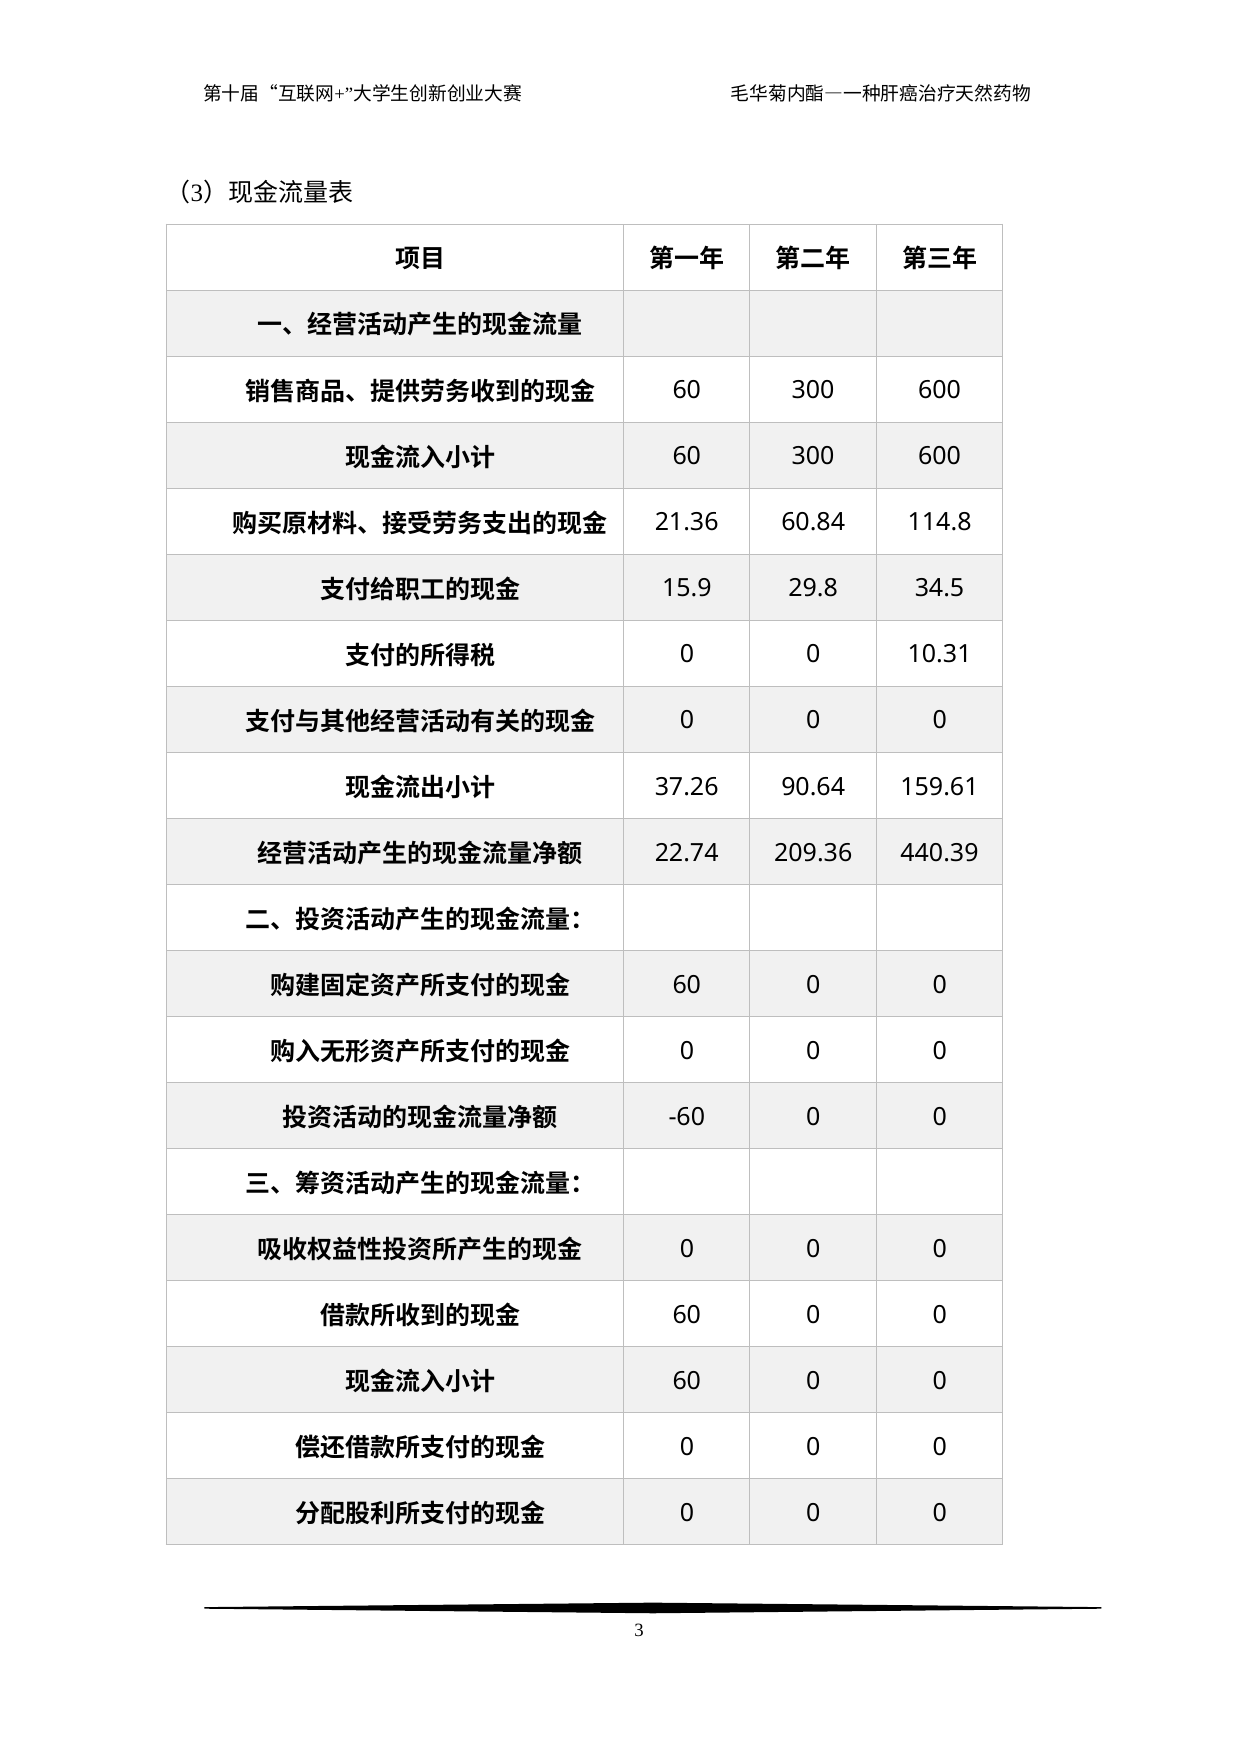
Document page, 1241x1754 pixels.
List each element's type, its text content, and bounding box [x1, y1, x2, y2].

table_cell [750, 885, 876, 950]
table_cell 15.9 [624, 555, 749, 620]
table_cell 销售商品、提供劳务收到的现金 [167, 357, 623, 422]
table_cell [750, 1149, 876, 1214]
table_cell 29.8 [750, 555, 876, 620]
table_cell 34.5 [877, 555, 1002, 620]
table_cell 0 [877, 951, 1002, 1016]
table_header 项目 [167, 225, 623, 289]
table_cell 37.26 [624, 753, 749, 818]
table_cell 300 [750, 357, 876, 422]
table_cell 0 [877, 687, 1002, 752]
table_cell 分配股利所支付的现金 [167, 1479, 623, 1544]
table_cell 300 [750, 423, 876, 488]
table_cell 支付的所得税 [167, 621, 623, 686]
table_cell 0 [750, 621, 876, 686]
table_cell 90.64 [750, 753, 876, 818]
text （3）现金流量表 [165, 158, 1075, 223]
table_cell 209.36 [750, 819, 876, 884]
table_cell 0 [624, 687, 749, 752]
table_cell 0 [877, 1083, 1002, 1148]
table_cell [877, 885, 1002, 950]
table_header 第二年 [750, 225, 876, 289]
table_cell 购建固定资产所支付的现金 [167, 951, 623, 1016]
table_cell 0 [750, 1479, 876, 1544]
table_cell [624, 1149, 749, 1214]
table_cell -60 [624, 1083, 749, 1148]
table_cell 0 [624, 1413, 749, 1478]
table_cell 现金流入小计 [167, 423, 623, 488]
table_cell 购买原材料、接受劳务支出的现金 [167, 489, 623, 554]
table_cell 21.36 [624, 489, 749, 554]
table_cell 三、筹资活动产生的现金流量： [167, 1149, 623, 1214]
table_cell 0 [624, 621, 749, 686]
table_cell 0 [877, 1479, 1002, 1544]
table_cell 0 [750, 1413, 876, 1478]
table_cell [624, 291, 749, 356]
table_cell 吸收权益性投资所产生的现金 [167, 1215, 623, 1280]
table_cell 0 [877, 1281, 1002, 1346]
table_cell 一、经营活动产生的现金流量 [167, 291, 623, 356]
table_cell 440.39 [877, 819, 1002, 884]
table_cell 60 [624, 951, 749, 1016]
table_cell 偿还借款所支付的现金 [167, 1413, 623, 1478]
table_cell 0 [877, 1017, 1002, 1082]
table_cell [624, 885, 749, 950]
table_cell [877, 1149, 1002, 1214]
table_cell 0 [750, 1347, 876, 1412]
table_cell 22.74 [624, 819, 749, 884]
table_cell 购入无形资产所支付的现金 [167, 1017, 623, 1082]
table_cell 0 [750, 1215, 876, 1280]
table_cell 支付给职工的现金 [167, 555, 623, 620]
table_cell 二、投资活动产生的现金流量： [167, 885, 623, 950]
table_cell 0 [750, 1281, 876, 1346]
table_cell 0 [877, 1347, 1002, 1412]
table_cell [750, 291, 876, 356]
table_cell 0 [624, 1017, 749, 1082]
table_cell 60.84 [750, 489, 876, 554]
table_cell 投资活动的现金流量净额 [167, 1083, 623, 1148]
table_cell 经营活动产生的现金流量净额 [167, 819, 623, 884]
table_cell 0 [750, 951, 876, 1016]
table_cell [877, 291, 1002, 356]
table_header 第三年 [877, 225, 1002, 289]
table_cell 0 [750, 1017, 876, 1082]
table_cell 60 [624, 1281, 749, 1346]
table_cell 159.61 [877, 753, 1002, 818]
table_cell 0 [750, 687, 876, 752]
table_cell 0 [624, 1479, 749, 1544]
table_cell 10.31 [877, 621, 1002, 686]
table_cell 0 [877, 1413, 1002, 1478]
table_cell 60 [624, 357, 749, 422]
table_cell 借款所收到的现金 [167, 1281, 623, 1346]
table_cell 600 [877, 357, 1002, 422]
table_cell 60 [624, 1347, 749, 1412]
table_cell 0 [877, 1215, 1002, 1280]
table_cell 0 [624, 1215, 749, 1280]
table_cell 现金流出小计 [167, 753, 623, 818]
table_header 第一年 [624, 225, 749, 289]
table_cell 支付与其他经营活动有关的现金 [167, 687, 623, 752]
table_cell 114.8 [877, 489, 1002, 554]
table_cell 0 [750, 1083, 876, 1148]
table_cell 600 [877, 423, 1002, 488]
table_cell 60 [624, 423, 749, 488]
table_cell 现金流入小计 [167, 1347, 623, 1412]
